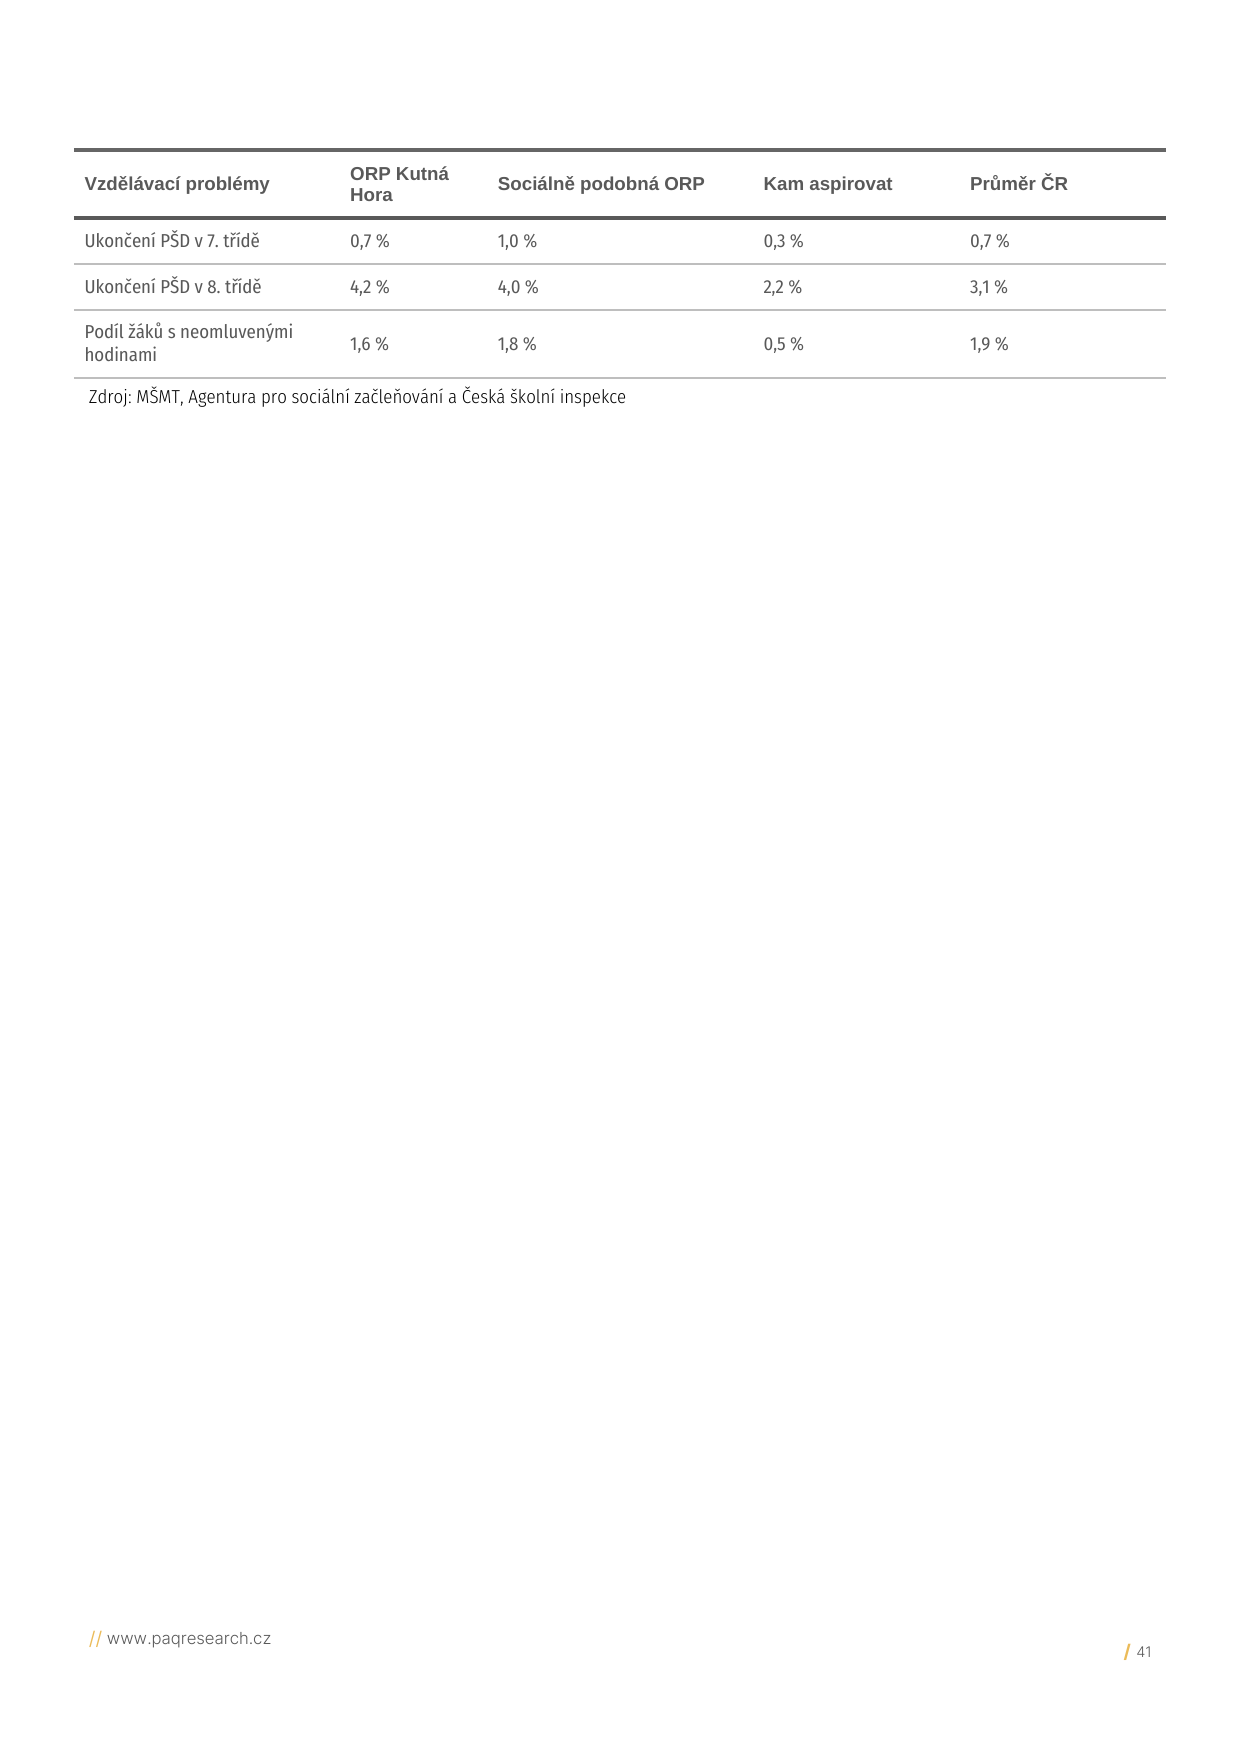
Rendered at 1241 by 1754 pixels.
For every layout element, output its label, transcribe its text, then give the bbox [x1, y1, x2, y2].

table_cell 1,0 % [487, 220, 753, 263]
table_cell 0,7 % [340, 220, 487, 263]
table_cell 0,3 % [753, 220, 959, 263]
table_cell 1,6 % [340, 311, 487, 377]
table_header Kam aspirovat [753, 152, 959, 216]
table_header Vzdělávací problémy [74, 152, 339, 216]
text Zdroj: MŠMT, Agentura pro sociální začleňování a Česká školní inspekce [89, 379, 1152, 409]
table_cell 4,0 % [487, 265, 753, 309]
table_cell Podíl žáků s neomluvenými hodinami [74, 311, 339, 377]
table_cell 4,2 % [340, 265, 487, 309]
table_cell 0,7 % [960, 220, 1166, 263]
table_header Průměr ČR [960, 152, 1166, 216]
table_header ORP Kutná Hora [340, 152, 487, 216]
table_cell Ukončení PŠD v 8. třídě [74, 265, 339, 309]
table_header Sociálně podobná ORP [487, 152, 753, 216]
table_cell 3,1 % [960, 265, 1166, 309]
table_cell 1,9 % [960, 311, 1166, 377]
table_cell 1,8 % [487, 311, 753, 377]
table_cell Ukončení PŠD v 7. třídě [74, 220, 339, 263]
table_cell 0,5 % [753, 311, 959, 377]
table_cell 2,2 % [753, 265, 959, 309]
